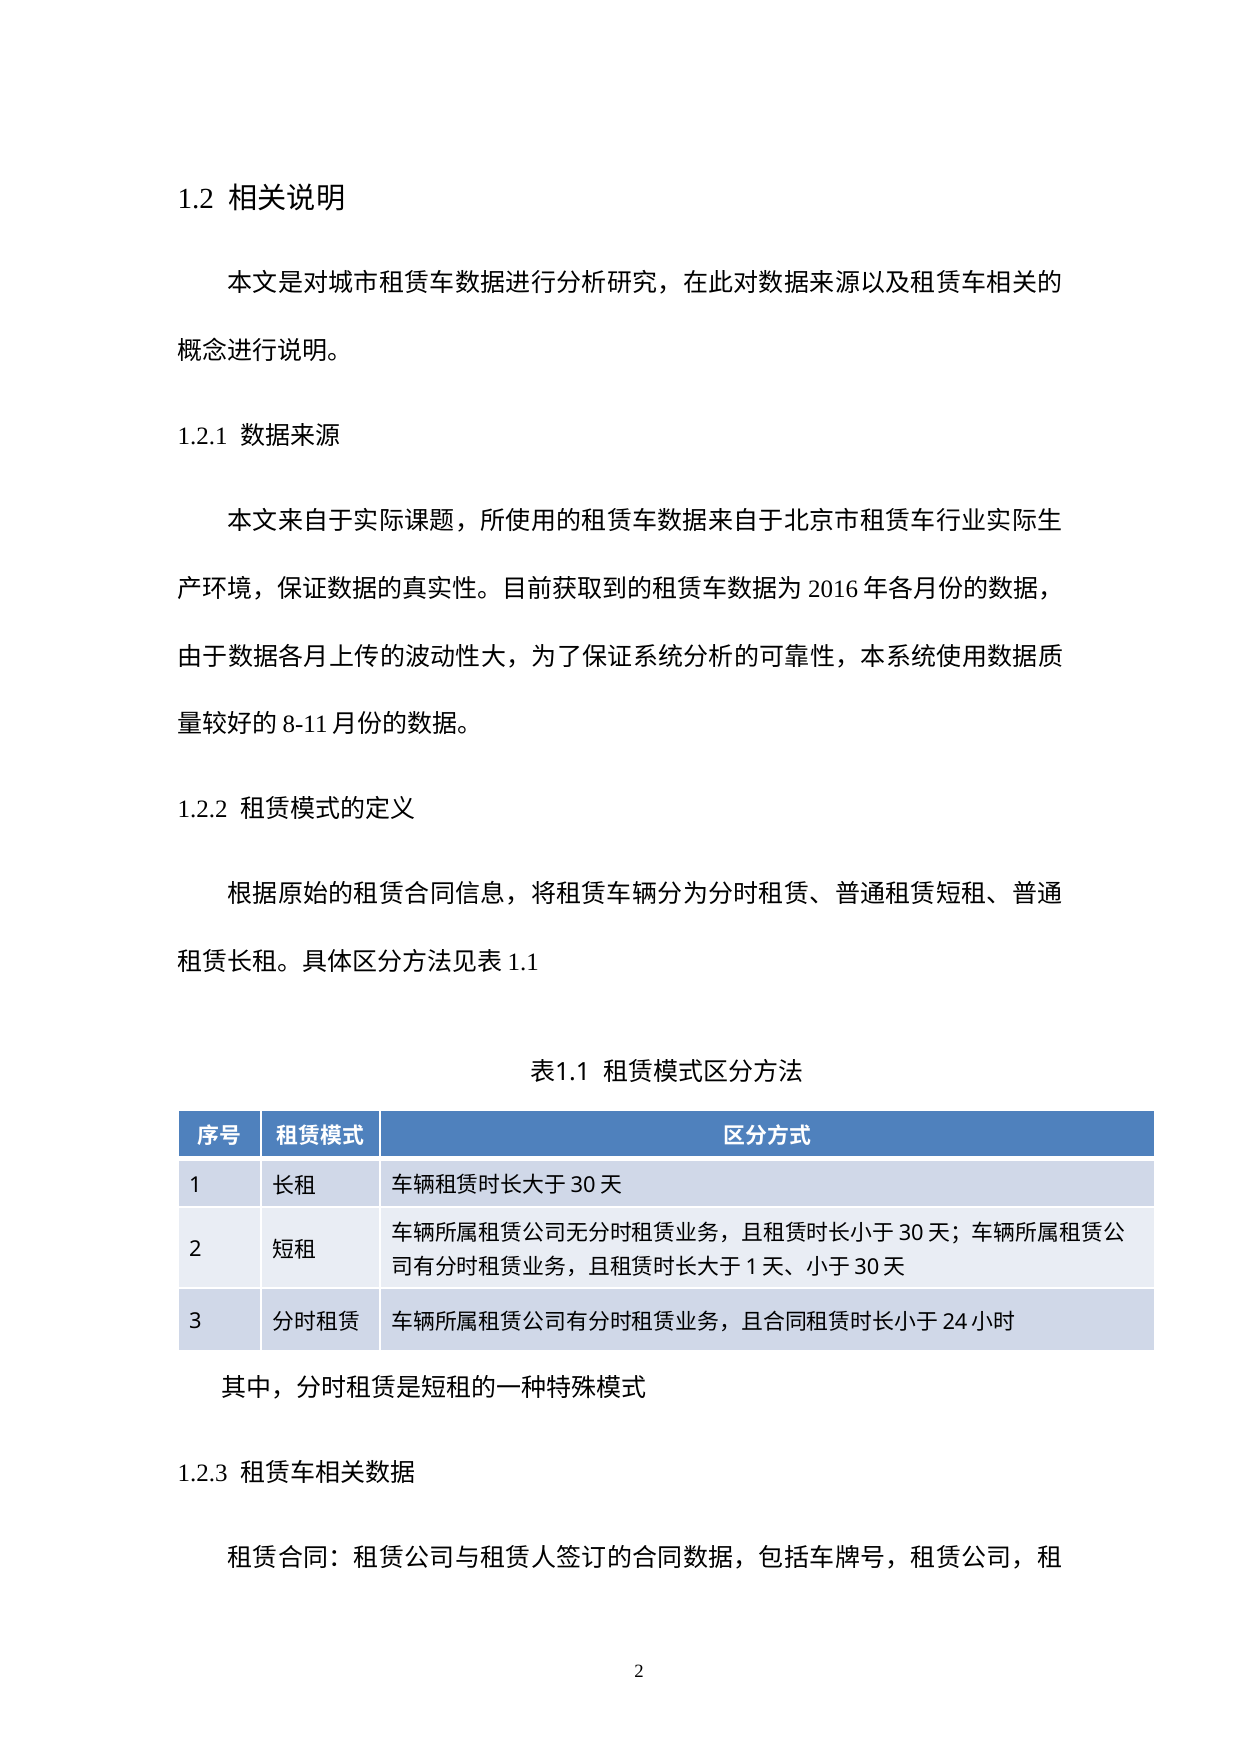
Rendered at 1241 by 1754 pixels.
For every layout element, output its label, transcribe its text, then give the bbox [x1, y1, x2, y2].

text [177, 1522, 1063, 1589]
text 本文来自于实际课题，所使用的租赁车数据来自于北京市租赁车行业实际生产环境，保证数据的真实性。目前获取到的租赁车数据为2016年各月份的数据，由于数据各月上传的波动性大，为了保证系统分析的可靠性，本系统使用数据质量较好的8-11月份的数据。 [177, 484, 1063, 756]
table_cell 车辆所属租赁公司有分时租赁业务，且合同租赁时长小于24小时 [381, 1289, 1154, 1350]
subtitle 相关说明 [177, 162, 1063, 229]
table_cell 区分方式 [381, 1111, 1154, 1156]
table_cell 长租 [262, 1161, 379, 1206]
subtitle 数据来源 [177, 399, 1063, 467]
table_cell 车辆所属租赁公司无分时租赁业务，且租赁时长小于30天；车辆所属租赁公司有分时租赁业务，且租赁时长大于1天、小于30天 [381, 1208, 1154, 1287]
table_cell 3 [179, 1289, 260, 1350]
table_cell 短租 [262, 1208, 379, 1287]
table_cell 分时租赁 [262, 1289, 379, 1350]
subtitle 租赁模式的定义 [177, 773, 1063, 841]
table_cell 序号 [179, 1111, 260, 1156]
table_header 表1.1 租赁模式区分方法 [179, 1030, 1154, 1109]
table_cell 车辆租赁时长大于30天 [381, 1161, 1154, 1206]
text 其中，分时租赁是短租的一种特殊模式 [177, 1352, 1063, 1420]
text 本文是对城市租赁车数据进行分析研究，在此对数据来源以及租赁车相关的概念进行说明。 [177, 247, 1063, 382]
table_cell 租赁模式 [262, 1111, 379, 1156]
text 根据原始的租赁合同信息，将租赁车辆分为分时租赁、普通租赁短租、普通租赁长租。具体区分方法见表1.1 [177, 858, 1063, 994]
subtitle 租赁车相关数据 [177, 1437, 1063, 1505]
table_cell 1 [179, 1161, 260, 1206]
table_cell 2 [179, 1208, 260, 1287]
